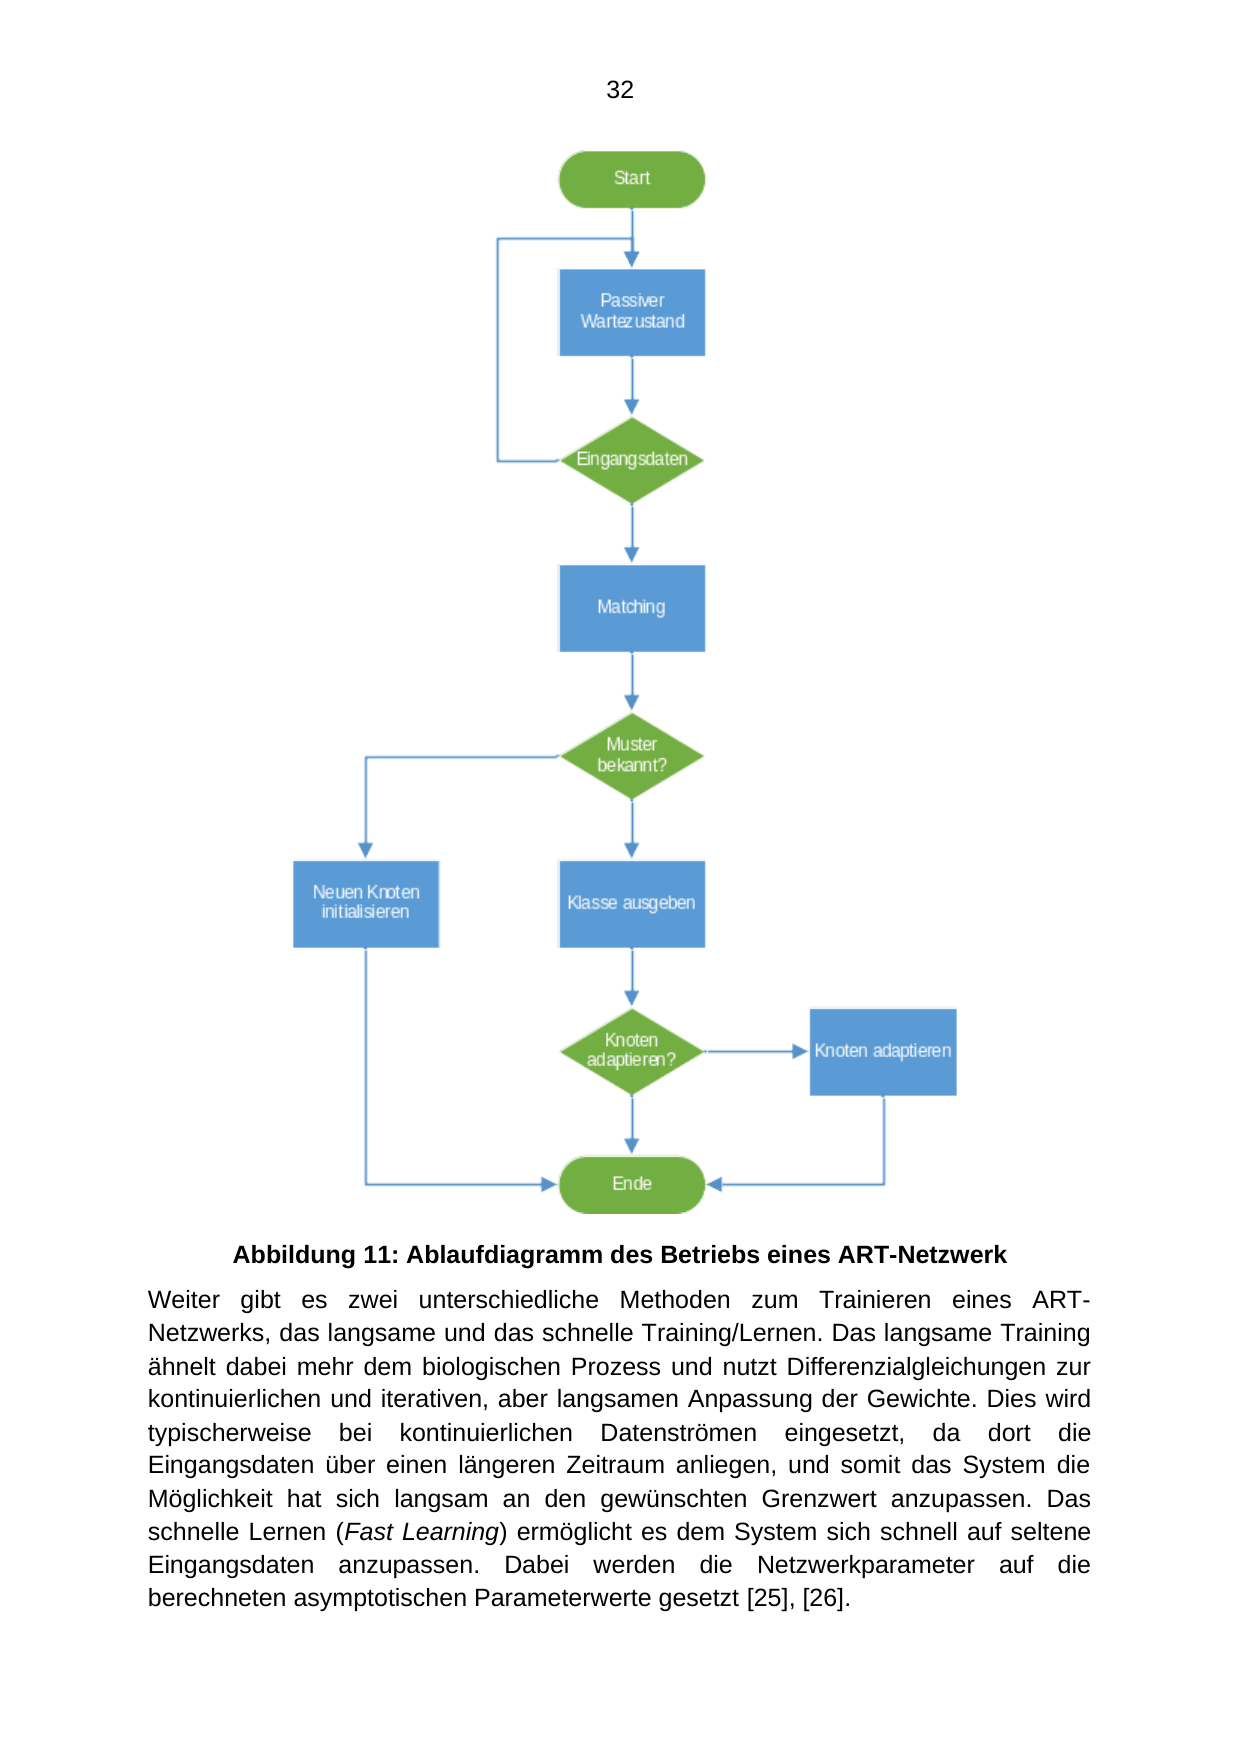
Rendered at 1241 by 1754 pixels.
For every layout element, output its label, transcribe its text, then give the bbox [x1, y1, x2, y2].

text Abbildung 11: Ablaufdiagramm des Betriebs eines ART-Netzwerk [148, 1240, 1092, 1269]
text Weiter gibt es zwei unterschiedliche Methoden zum Trainieren eines ART-Netzwerks, das langsame und das schnelle Training/Lernen. Das langsame Training ähnelt dabei mehr dem biologischen Prozess und nutzt Differenzialgleichungen zur kontinuierlichen und iterativen, aber langsamen Anpassung der Gewichte. Dies wird typischerweise bei kontinuierlichen Datenströmen eingesetzt, da dort die Eingangsdaten über einen längeren Zeitraum anliegen, und somit das System die Möglichkeit hat sich langsam an den gewünschten Grenzwert anzupassen. Das schnelle Lernen (Fast Learning) ermöglicht es dem System sich schnell auf seltene Eingangsdaten anzupassen. Dabei werden die Netzwerkparameter auf die berechneten asymptotischen Parameterwerte gesetzt,. [148, 1285, 1092, 1611]
